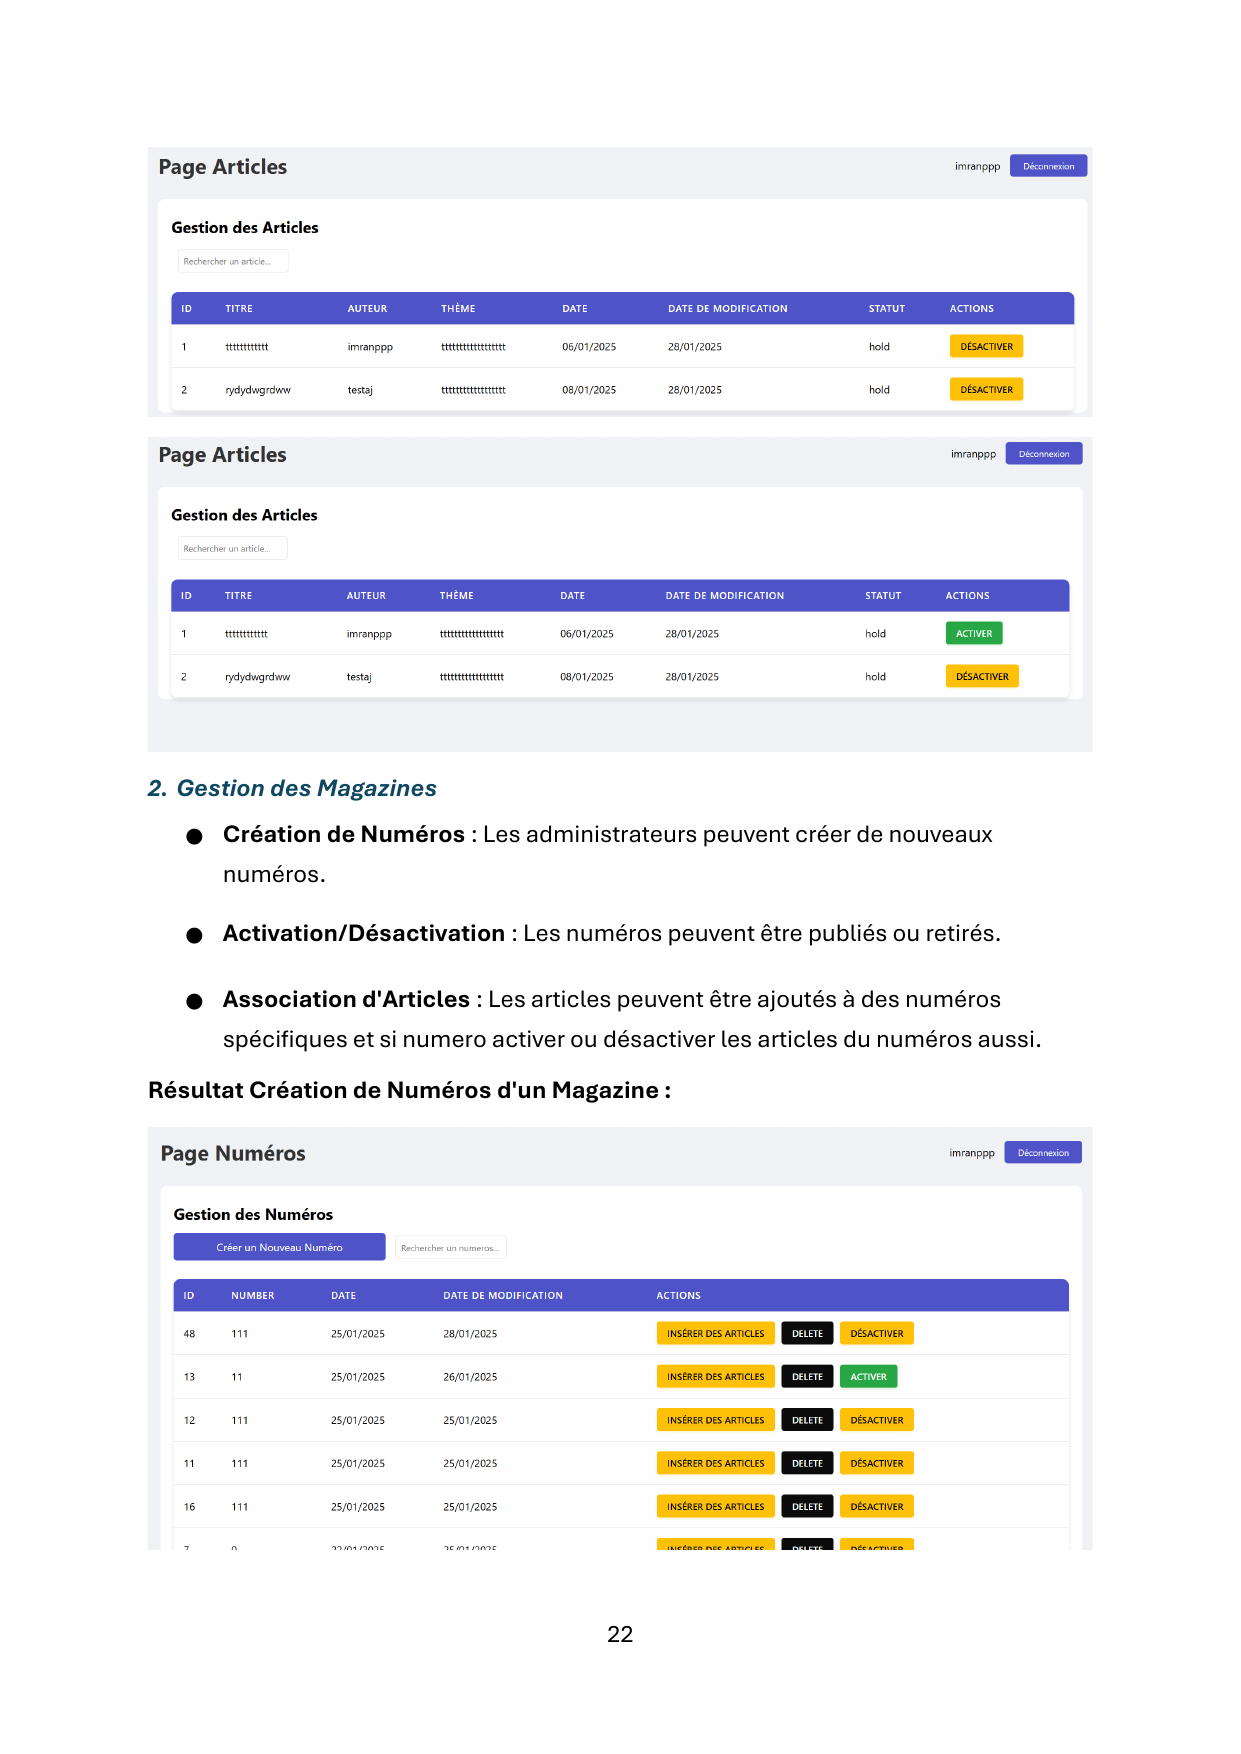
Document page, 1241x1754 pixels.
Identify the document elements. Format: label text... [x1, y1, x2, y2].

picture [147, 1127, 1093, 1550]
list Association d'Articles : Les articles peuvent être ajoutés à des numéros spécifiques et si numero activer ou désactiver les articles du numéros aussi. [185, 976, 1093, 1054]
text Résultat Création de Numéros d'un Magazine : [148, 1075, 1093, 1106]
list Activation/Désactivation : Les numéros peuvent être publiés ou retirés. [185, 911, 1093, 953]
subtitle 2. Gestion des Magazines [148, 773, 1093, 803]
picture [147, 437, 1093, 752]
picture [147, 147, 1093, 417]
list Création de Numéros : Les administrateurs peuvent créer de nouveaux numéros. [185, 812, 1093, 889]
